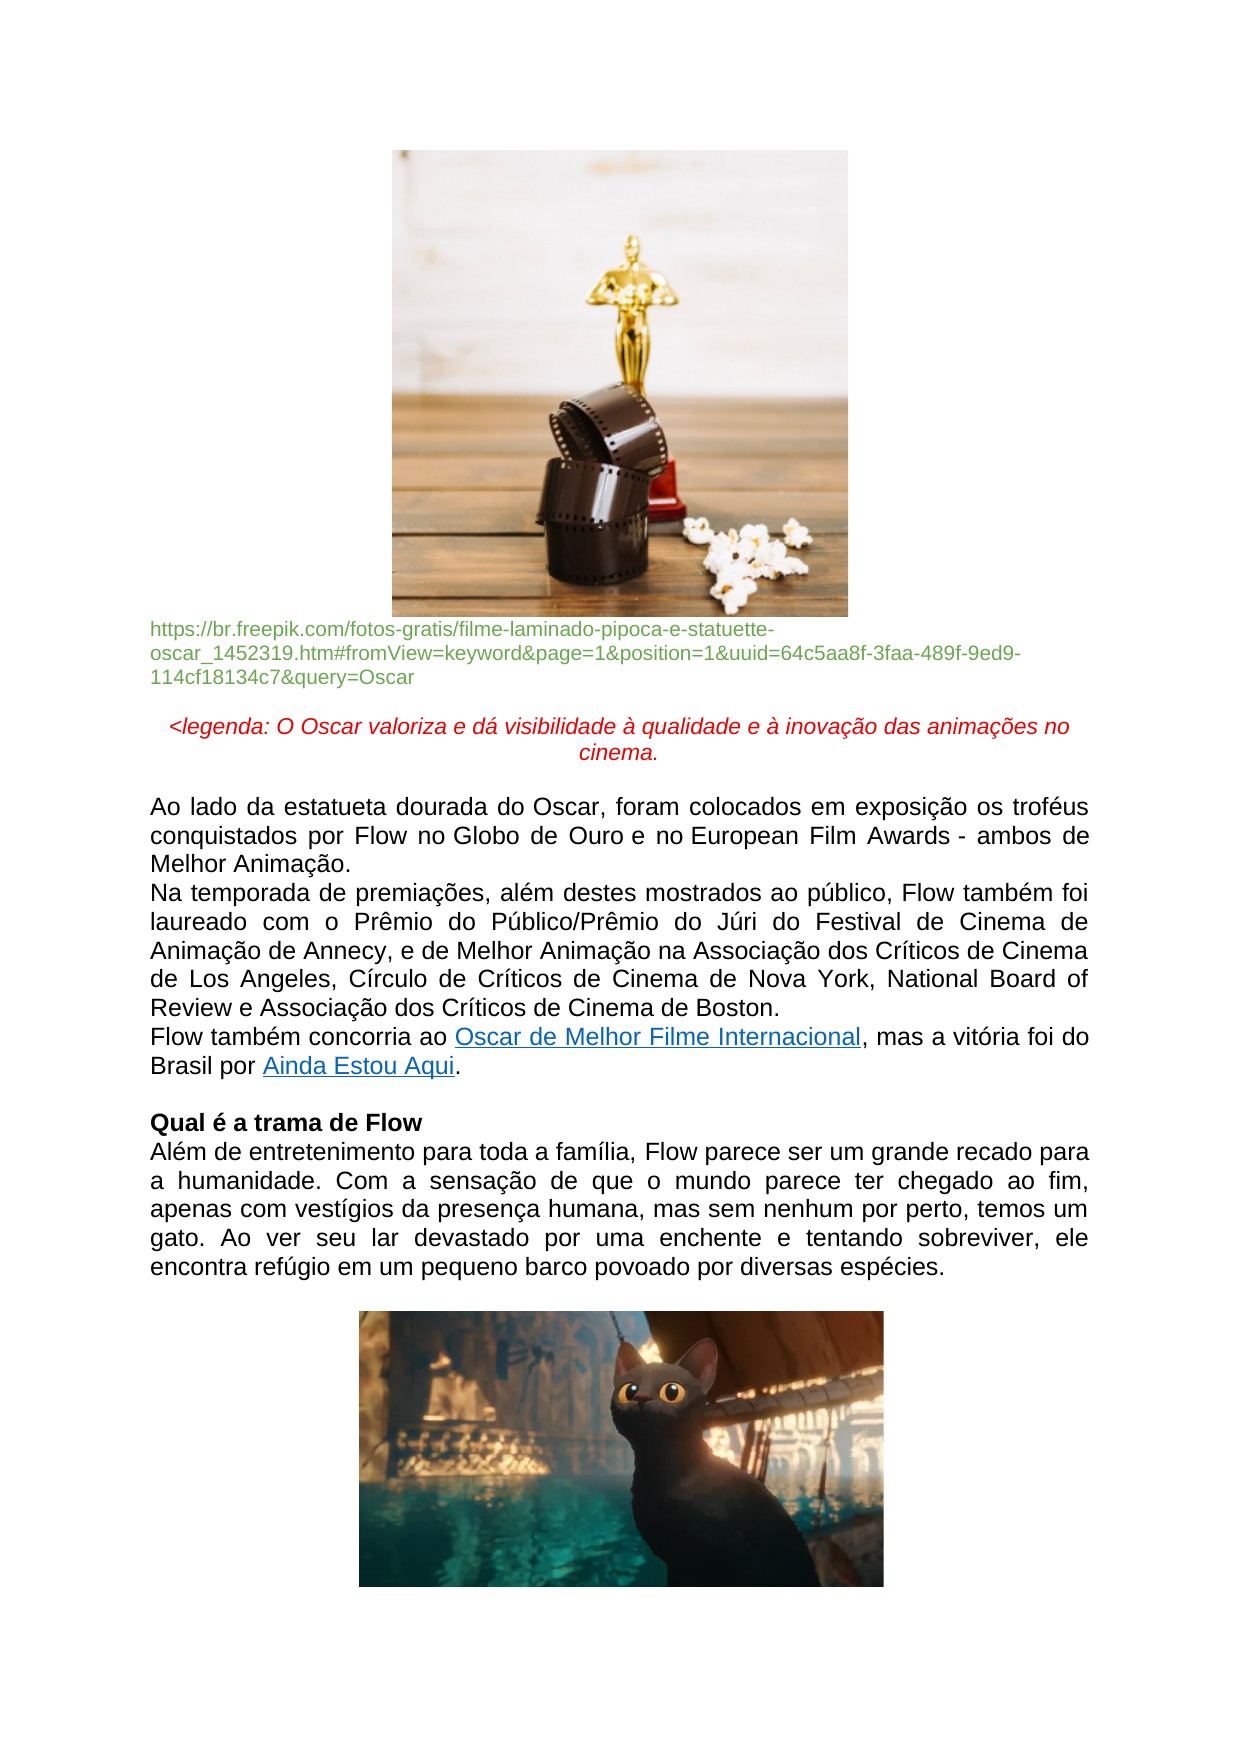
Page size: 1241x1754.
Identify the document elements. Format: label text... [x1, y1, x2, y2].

picture [392, 150, 849, 617]
text Flow também concorria ao Oscar de Melhor Filme Internacional, mas a vitória foi do Brasil por Ainda Estou Aqui. [150, 1022, 1090, 1079]
text Qual é a trama de Flow [150, 1108, 1090, 1137]
text https://br.freepik.com/fotos-gratis/filme-laminado-pipoca-e-statuette-oscar_1452319.htm#fromView=keyword&page=1&position=1&uuid=64c5aa8f-3faa-489f-9ed9-114cf18134c7&query=Oscar [150, 617, 1090, 689]
picture [356, 1309, 884, 1587]
text Ao lado da estatueta dourada do Oscar, foram colocados em exposição os troféus conquistados por Flow no Globo de Ouro e no European Film Awards - ambos de Melhor Animação. [150, 792, 1090, 878]
text Na temporada de premiações, além destes mostrados ao público, Flow também foi laureado com o Prêmio do Público/Prêmio do Júri do Festival de Cinema de Animação de Annecy, e de Melhor Animação na Associação dos Críticos de Cinema de Los Angeles, Círculo de Críticos de Cinema de Nova York, National Board of Review e Associação dos Críticos de Cinema de Boston. [150, 878, 1090, 1022]
text Além de entretenimento para toda a família, Flow parece ser um grande recado para a humanidade. Com a sensação de que o mundo parece ter chegado ao fim, apenas com vestígios da presença humana, mas sem nenhum por perto, temos um gato. Ao ver seu lar devastado por uma enchente e tentando sobreviver, ele encontra refúgio em um pequeno barco povoado por diversas espécies. [150, 1137, 1090, 1281]
text <legenda: O Oscar valoriza e dá visibilidade à qualidade e à inovação das animações no cinema. [150, 713, 1090, 766]
